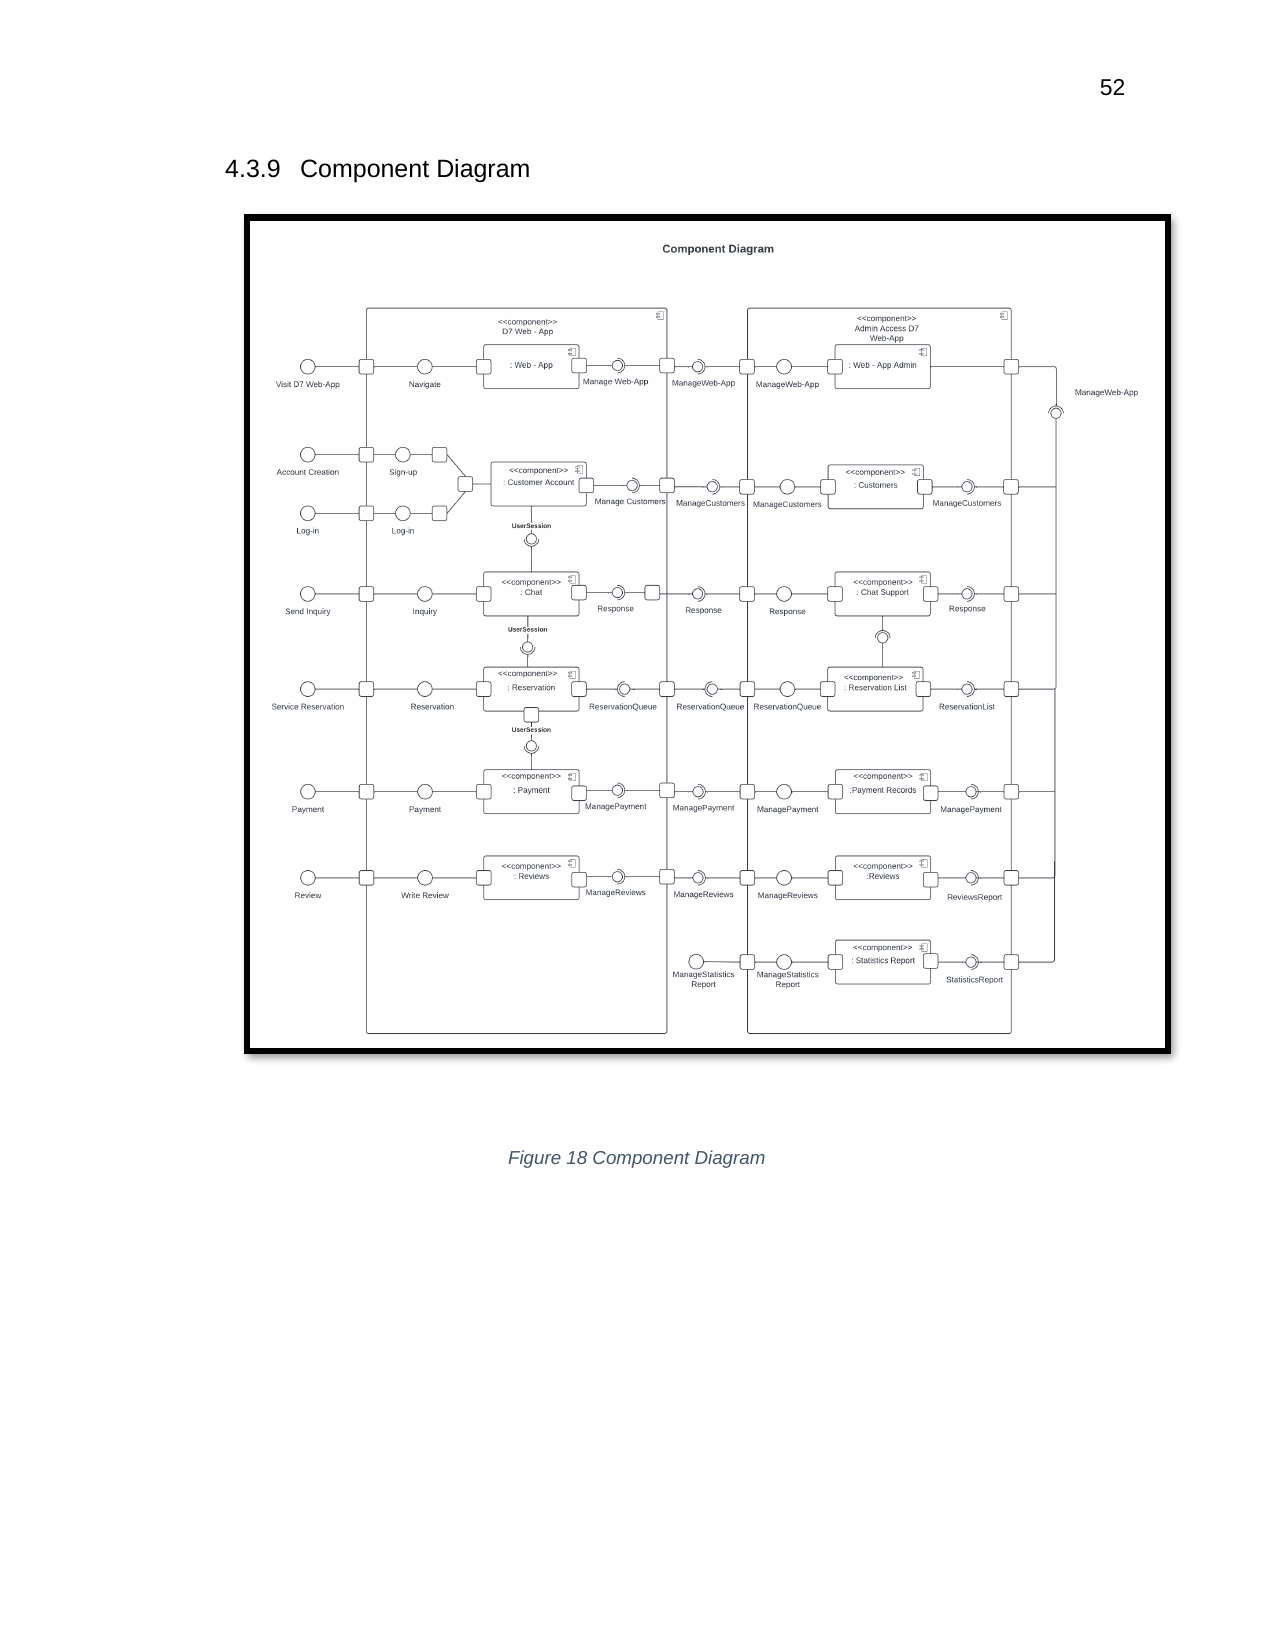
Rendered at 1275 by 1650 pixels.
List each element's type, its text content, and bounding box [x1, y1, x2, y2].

text Figure 18 Component Diagram [150, 1147, 1125, 1168]
picture [250, 221, 1165, 1048]
subtitle Component Diagram [225, 154, 1125, 183]
